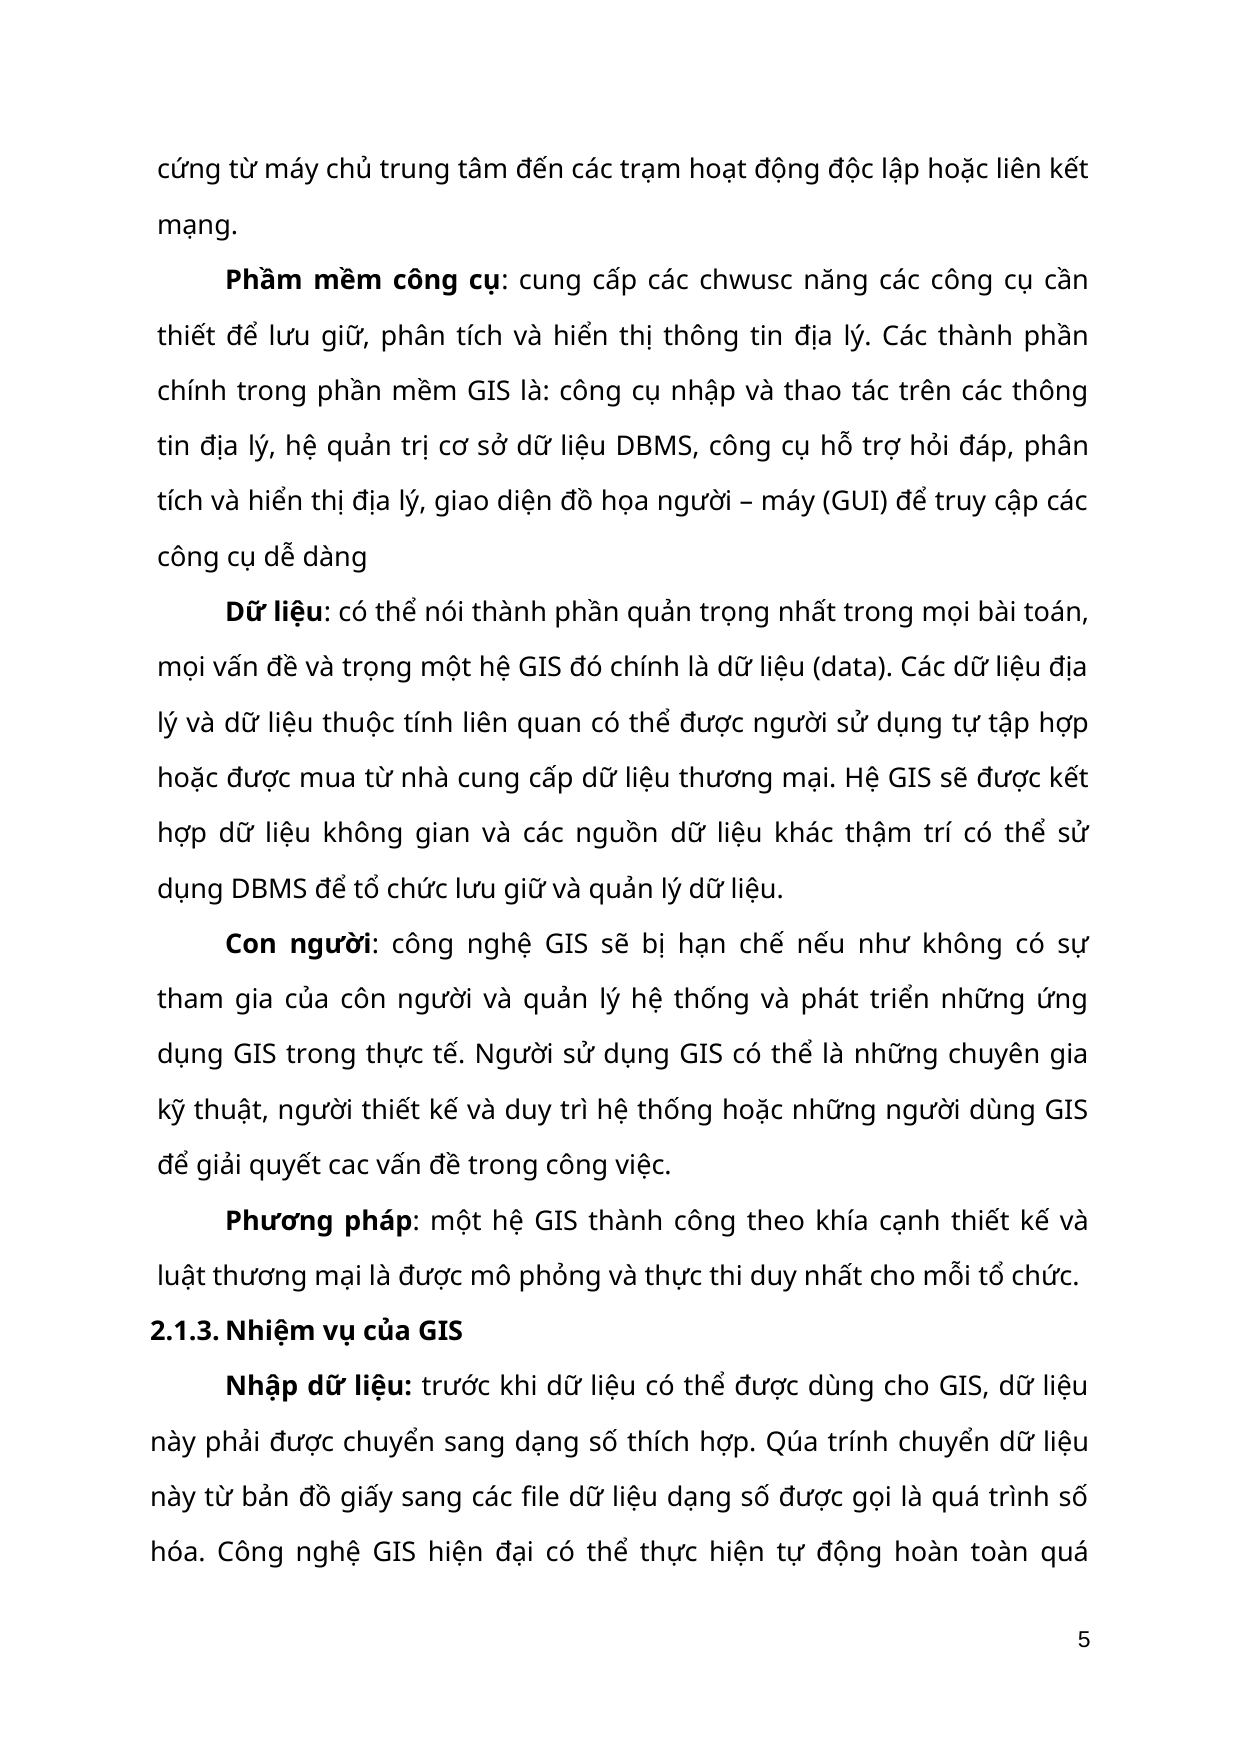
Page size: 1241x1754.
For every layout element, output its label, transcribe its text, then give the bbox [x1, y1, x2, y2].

list Nhiệm vụ của GIS [150, 1312, 1090, 1348]
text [150, 1367, 1090, 1570]
text Con người: công nghệ GIS sẽ bị hạn chế nếu như không có sự tham gia của côn người và quản lý hệ thống và phát triển những ứng dụng GIS trong thực tế. Người sử dụng GIS có thể là những chuyên gia kỹ thuật, người thiết kế và duy trì hệ thống hoặc những người dùng GIS để giải quyết cac vấn đề trong công việc. [157, 924, 1090, 1182]
text Dữ liệu: có thể nói thành phần quản trọng nhất trong mọi bài toán, mọi vấn đề và trọng một hệ GIS đó chính là dữ liệu (data). Các dữ liệu địa lý và dữ liệu thuộc tính liên quan có thể được người sử dụng tự tập hợp hoặc được mua từ nhà cung cấp dữ liệu thương mại. Hệ GIS sẽ được kết hợp dữ liệu không gian và các nguồn dữ liệu khác thậm trí có thể sử dụng DBMS để tổ chức lưu giữ và quản lý dữ liệu. [157, 592, 1090, 906]
text Phương pháp: một hệ GIS thành công theo khía cạnh thiết kế và luật thương mại là được mô phỏng và thực thi duy nhất cho mỗi tổ chức. [157, 1201, 1090, 1293]
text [157, 150, 1090, 242]
text Phầm mềm công cụ: cung cấp các chwusc năng các công cụ cần thiết để lưu giữ, phân tích và hiển thị thông tin địa lý. Các thành phần chính trong phần mềm GIS là: công cụ nhập và thao tác trên các thông tin địa lý, hệ quản trị cơ sở dữ liệu DBMS, công cụ hỗ trợ hỏi đáp, phân tích và hiển thị địa lý, giao diện đồ họa người – máy (GUI) để truy cập các công cụ dễ dàng [157, 261, 1090, 574]
